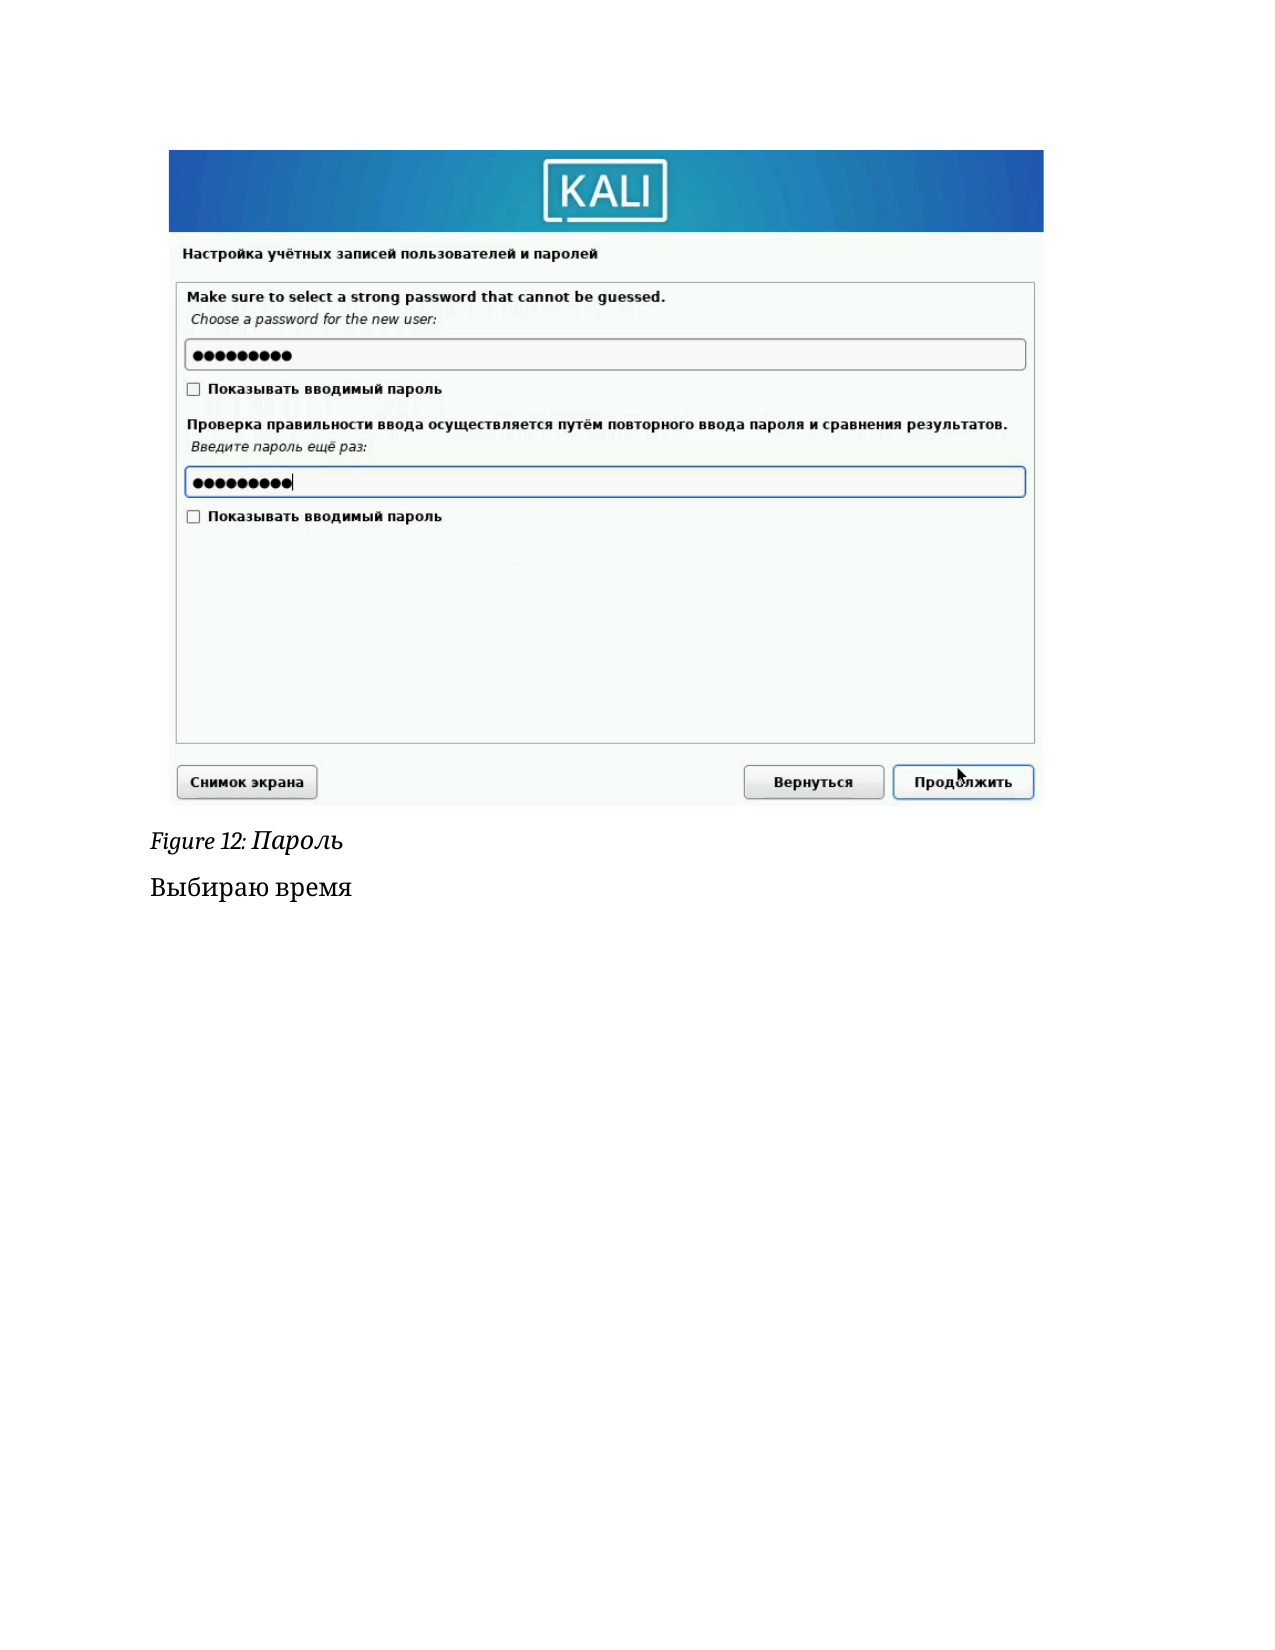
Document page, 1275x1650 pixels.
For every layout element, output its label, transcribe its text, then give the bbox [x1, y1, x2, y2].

picture [168, 150, 1044, 806]
text Figure 12: Пароль [150, 827, 1125, 856]
text Выбираю время [150, 874, 1125, 903]
